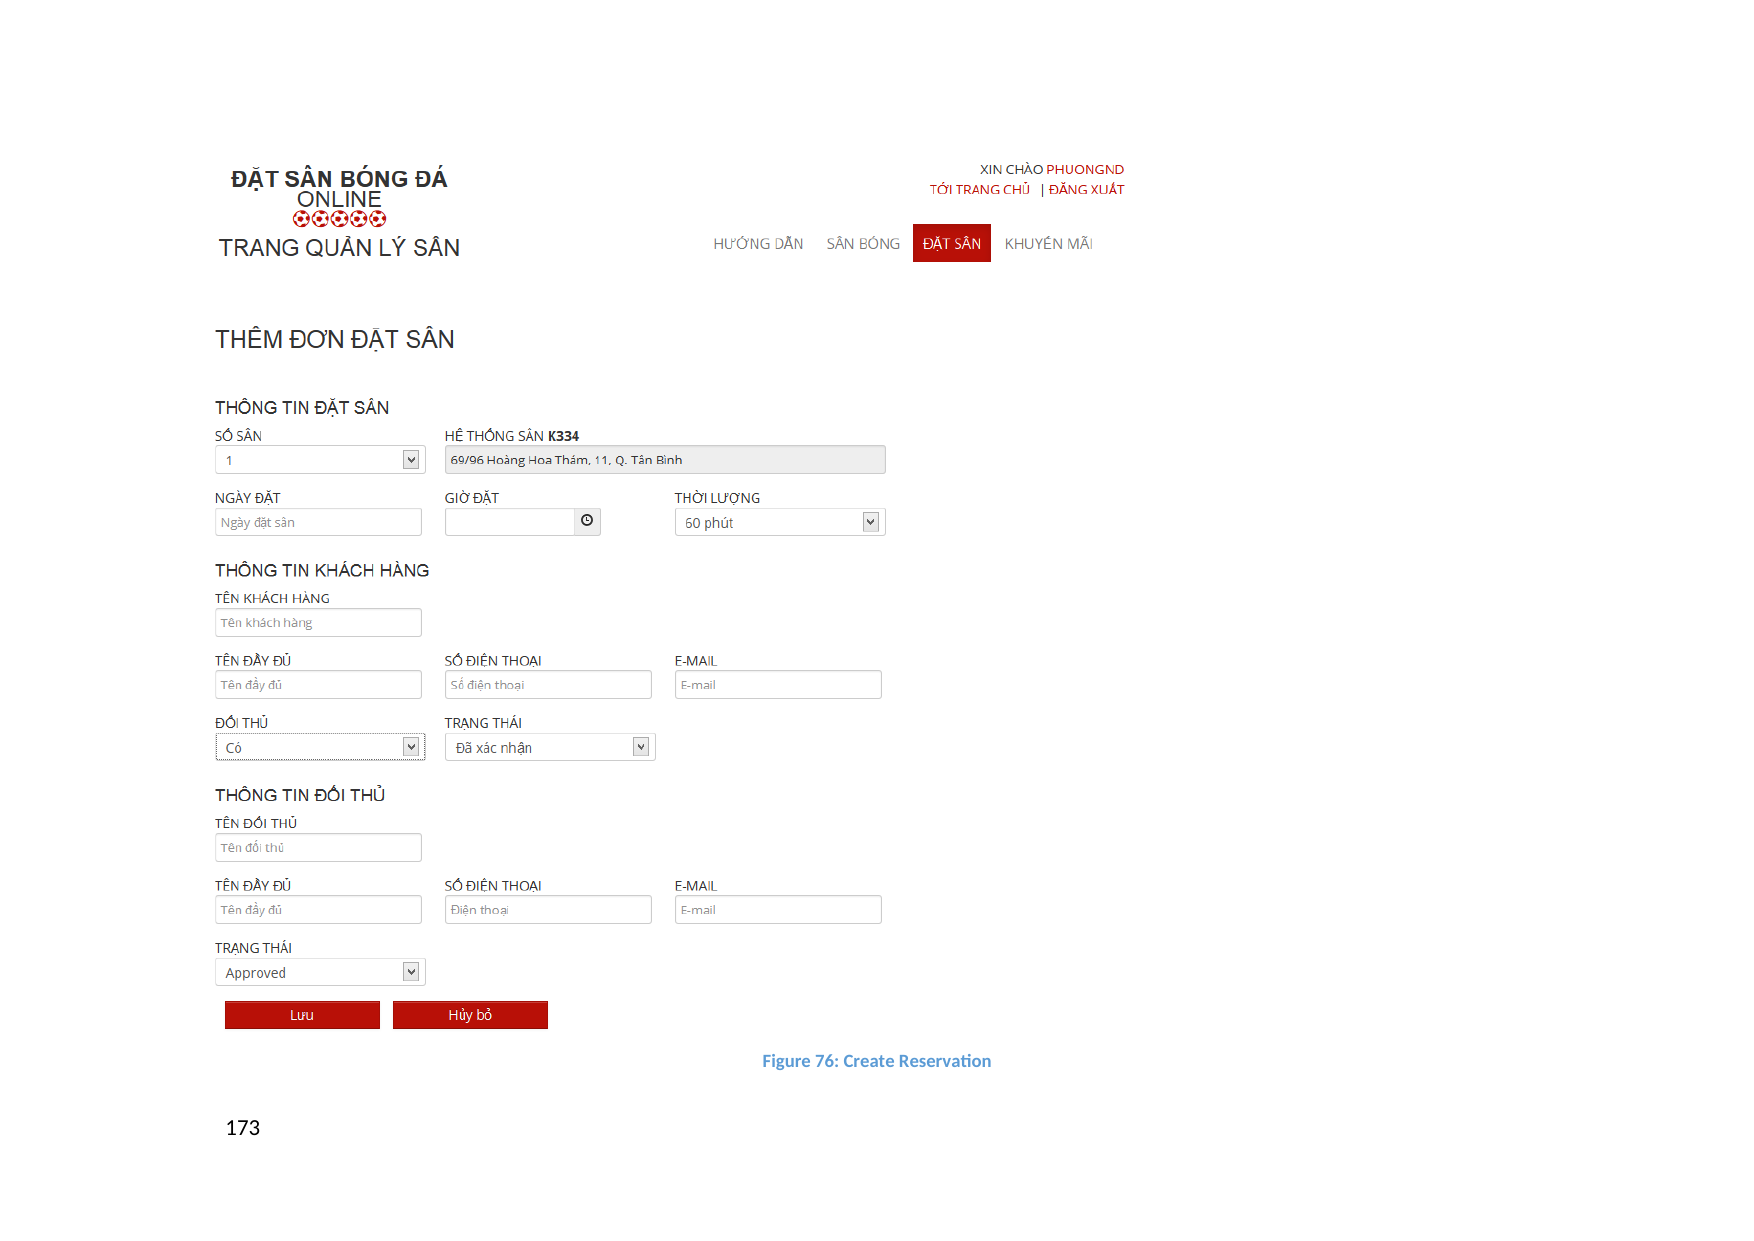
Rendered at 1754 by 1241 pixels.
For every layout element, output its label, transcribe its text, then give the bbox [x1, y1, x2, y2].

picture [193, 149, 1136, 1048]
